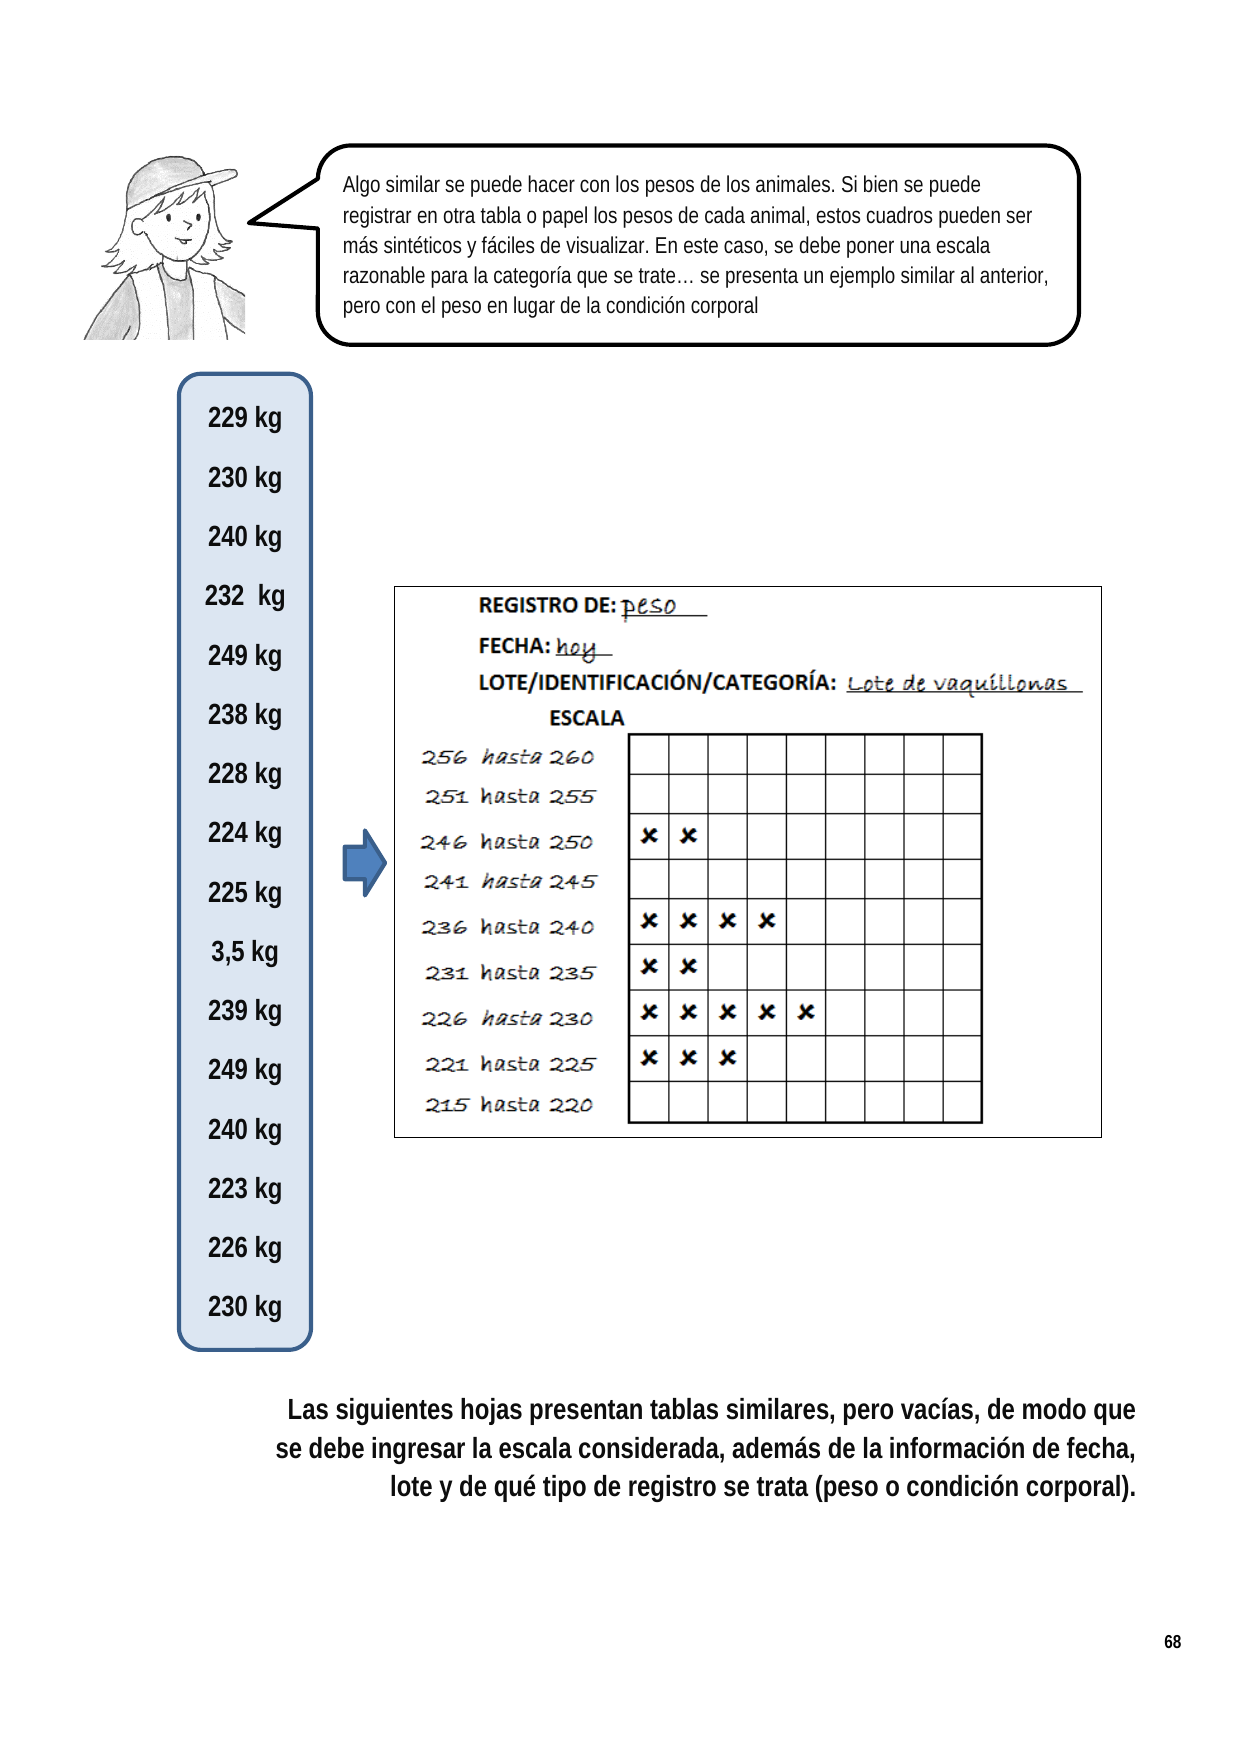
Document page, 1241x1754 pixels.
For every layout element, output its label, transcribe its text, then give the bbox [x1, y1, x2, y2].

picture [57, 150, 246, 340]
text Las siguientes hojas presentan tablas similares, pero vacías, de modo que se debe ingresar la escala considerada, además de la información de fecha, lote y de qué tipo de registro se trata (peso o condición corporal). [251, 1392, 1137, 1503]
